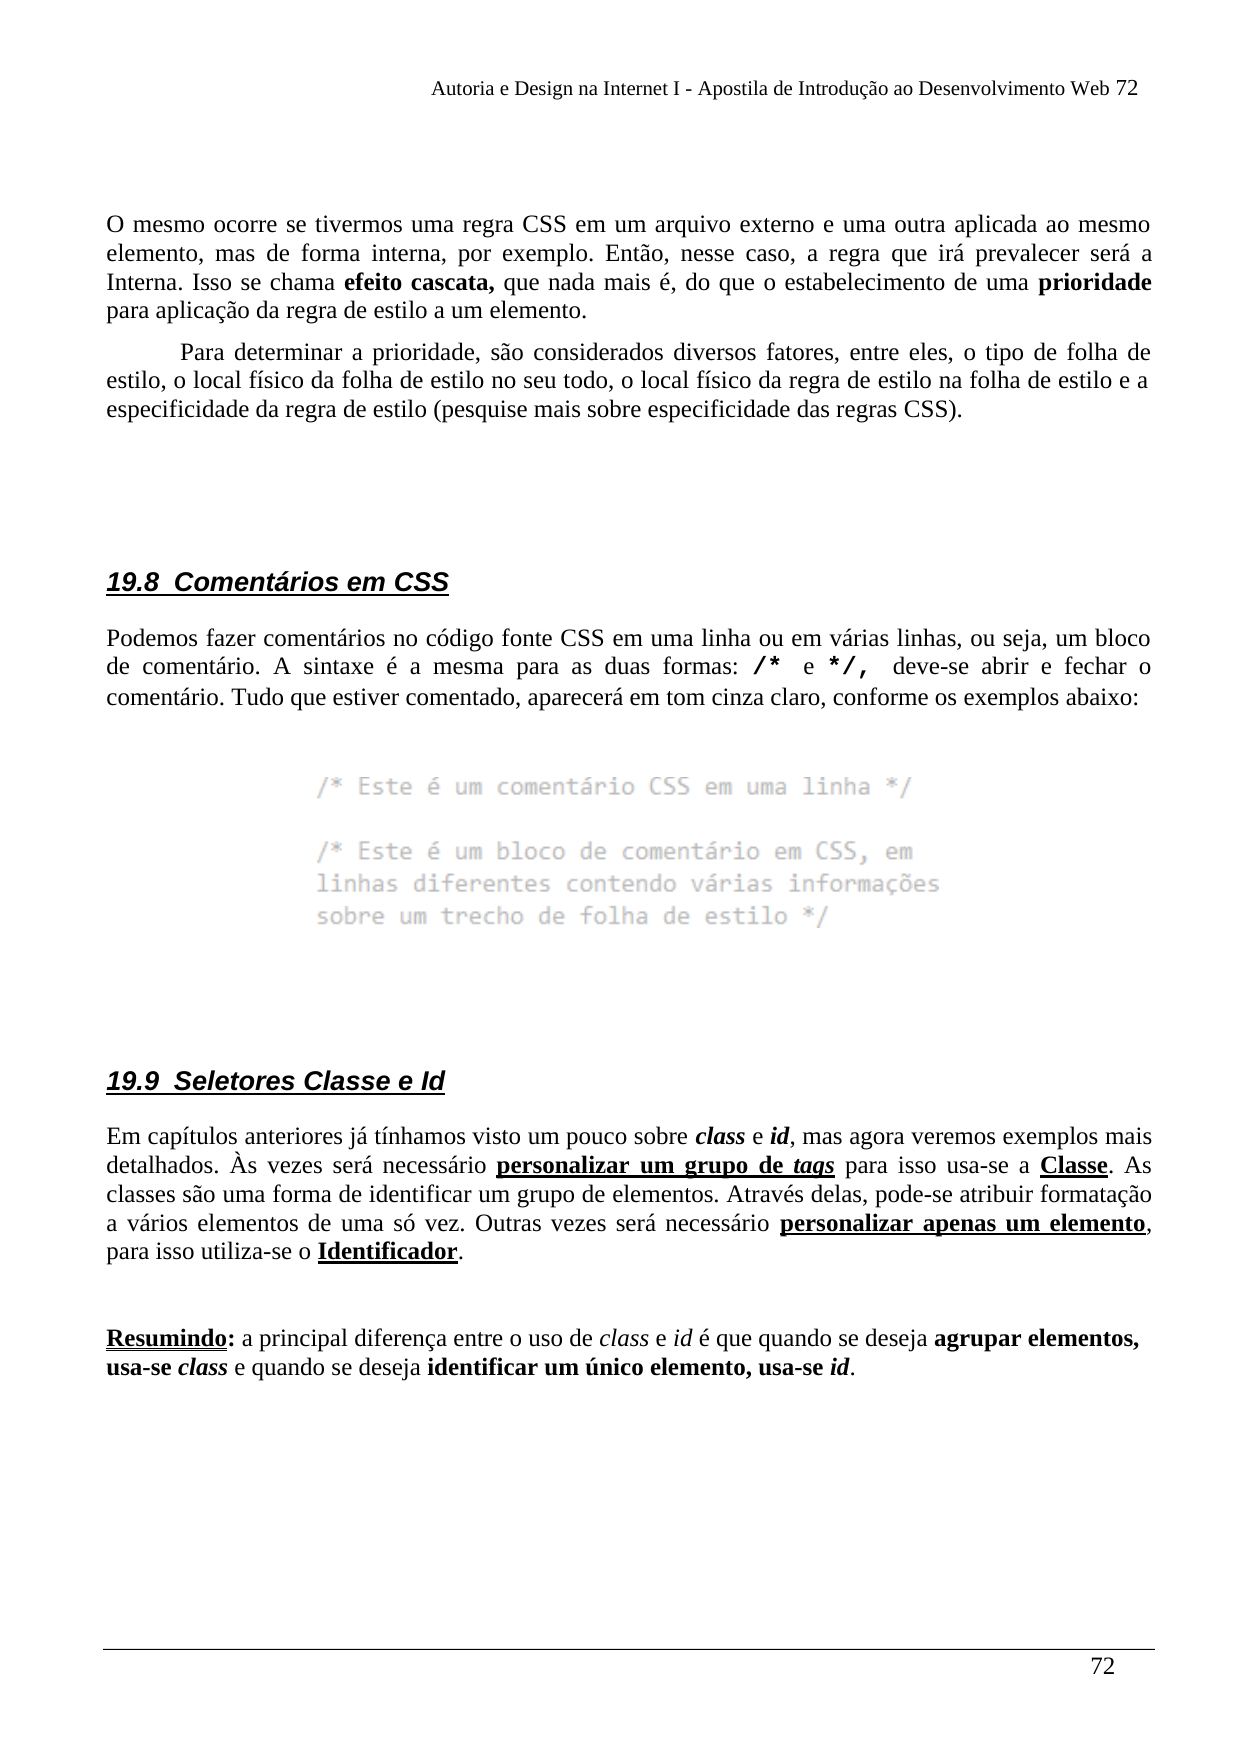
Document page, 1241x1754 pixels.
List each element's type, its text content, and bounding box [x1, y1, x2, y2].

subtitle Seletores Classe e Id [106, 1065, 1201, 1097]
text Para determinar a prioridade, são considerados diversos fatores, entre eles, o tipo de folha de estilo, o local físico da folha de estilo no seu todo, o local físico da regra de estilo na folha de estilo e a especificidade da regra de estilo (pesquise mais sobre especificidade das regras CSS). [106, 337, 1151, 423]
text O mesmo ocorre se tivermos uma regra CSS em um arquivo externo e uma outra aplicada ao mesmo elemento, mas de forma interna, por exemplo. Então, nesse caso, a regra que irá prevalecer será a Interna. Isso se chama efeito cascata, que nada mais é, do que o estabelecimento de uma prioridade para aplicação da regra de estilo a um elemento. [106, 209, 1152, 324]
picture [316, 777, 939, 928]
text Em capítulos anteriores já tínhamos visto um pouco sobre class e id, mas agora veremos exemplos mais detalhados. Às vezes será necessário personalizar um grupo de tags para isso usa-se a Classe. As classes são uma forma de identificar um grupo de elementos. Através delas, pode-se atribuir formatação a vários elementos de uma só vez. Outras vezes será necessário personalizar apenas um elemento, para isso utiliza-se o Identificador. [106, 1121, 1152, 1265]
text Podemos fazer comentários no código fonte CSS em uma linha ou em várias linhas, ou seja, um bloco de comentário. A sintaxe é a mesma para as duas formas: /* e */, deve-se abrir e fechar o comentário. Tudo que estiver comentado, aparecerá em tom cinza claro, conforme os exemplos abaixo: [106, 623, 1152, 711]
text Resumindo: a principal diferença entre o uso de class e id é que quando se deseja agrupar elementos, usa-se class e quando se deseja identificar um único elemento, usa-se id. [106, 1323, 1152, 1380]
subtitle Comentários em CSS [106, 566, 1201, 598]
